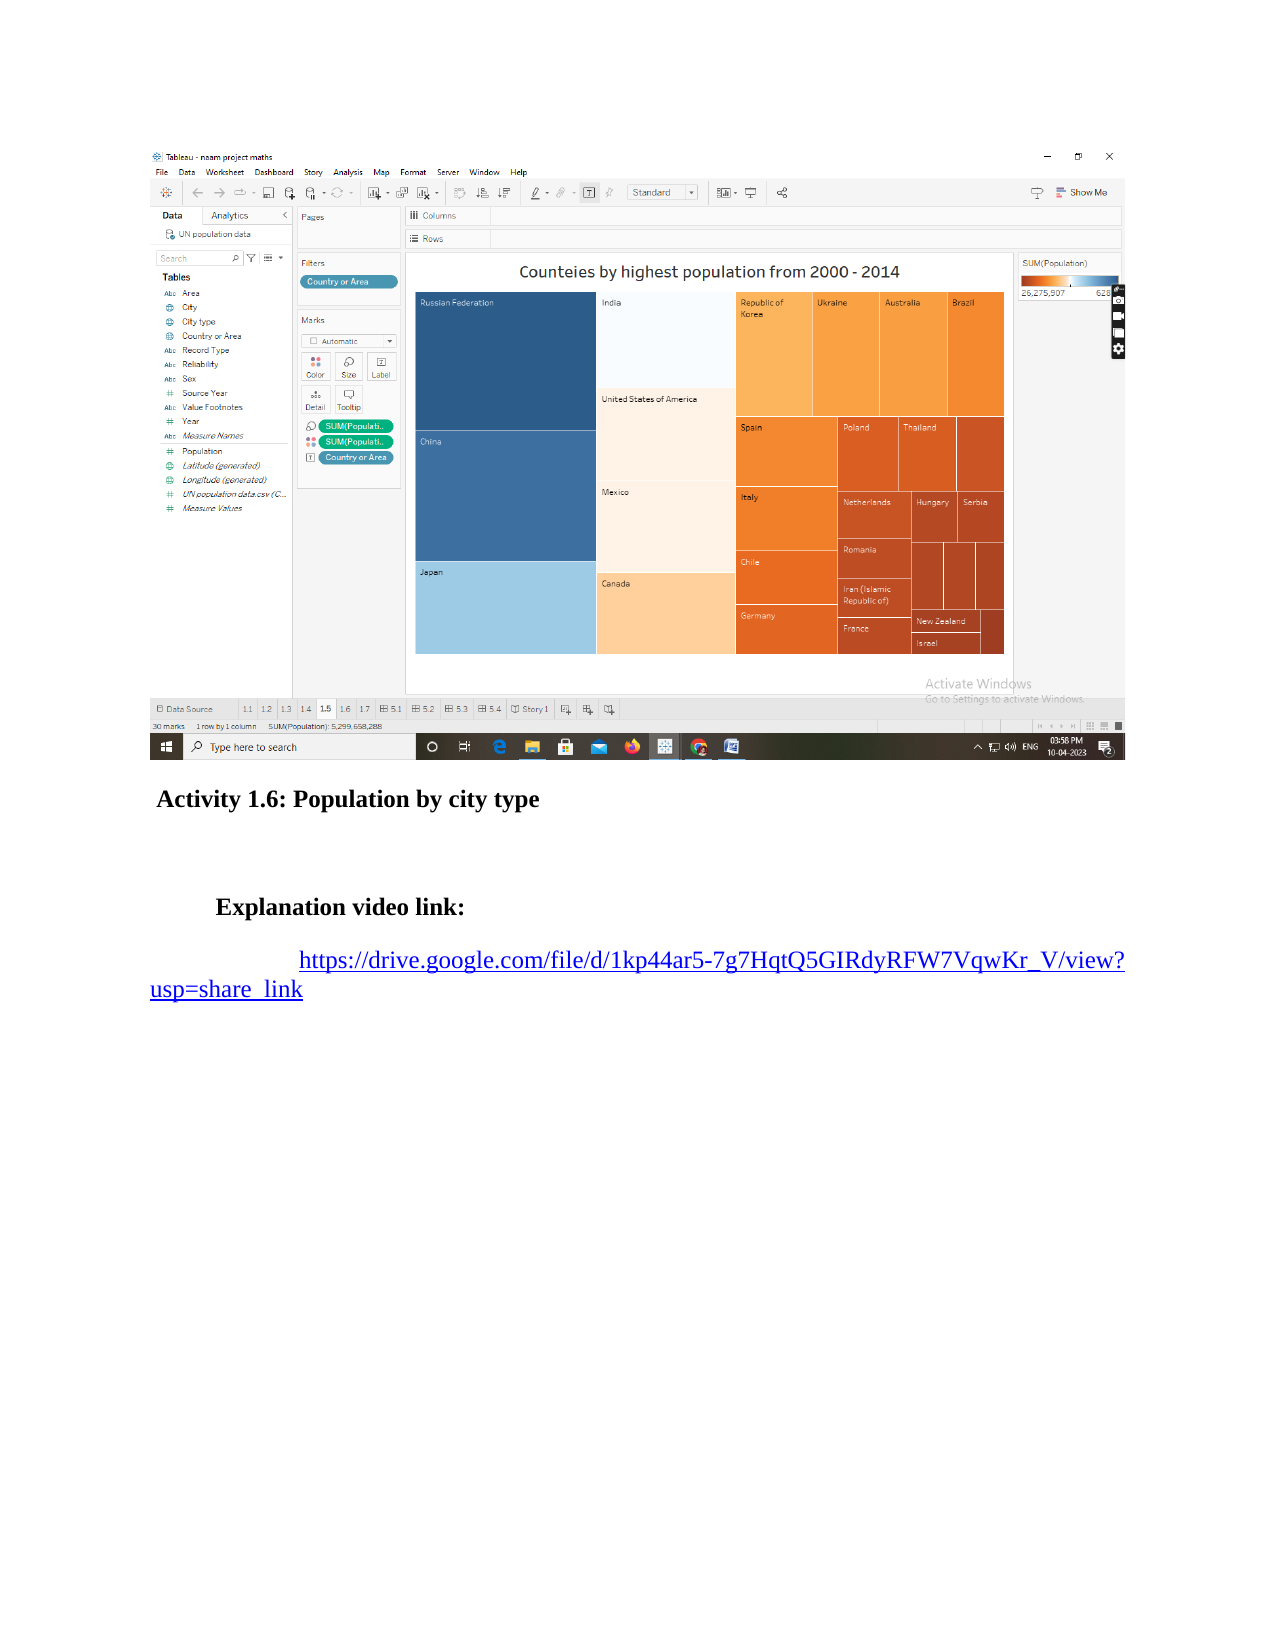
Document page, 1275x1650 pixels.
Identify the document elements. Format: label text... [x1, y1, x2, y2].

picture [150, 150, 1125, 760]
text Activity 1.6: Population by city type [150, 784, 1125, 813]
text https://drive.google.com/file/d/1kp44ar5-7g7HqtQ5GIRdyRFW7VqwKr_V/view?usp=share_link [150, 946, 1125, 1003]
text Explanation video link: [150, 892, 1125, 921]
